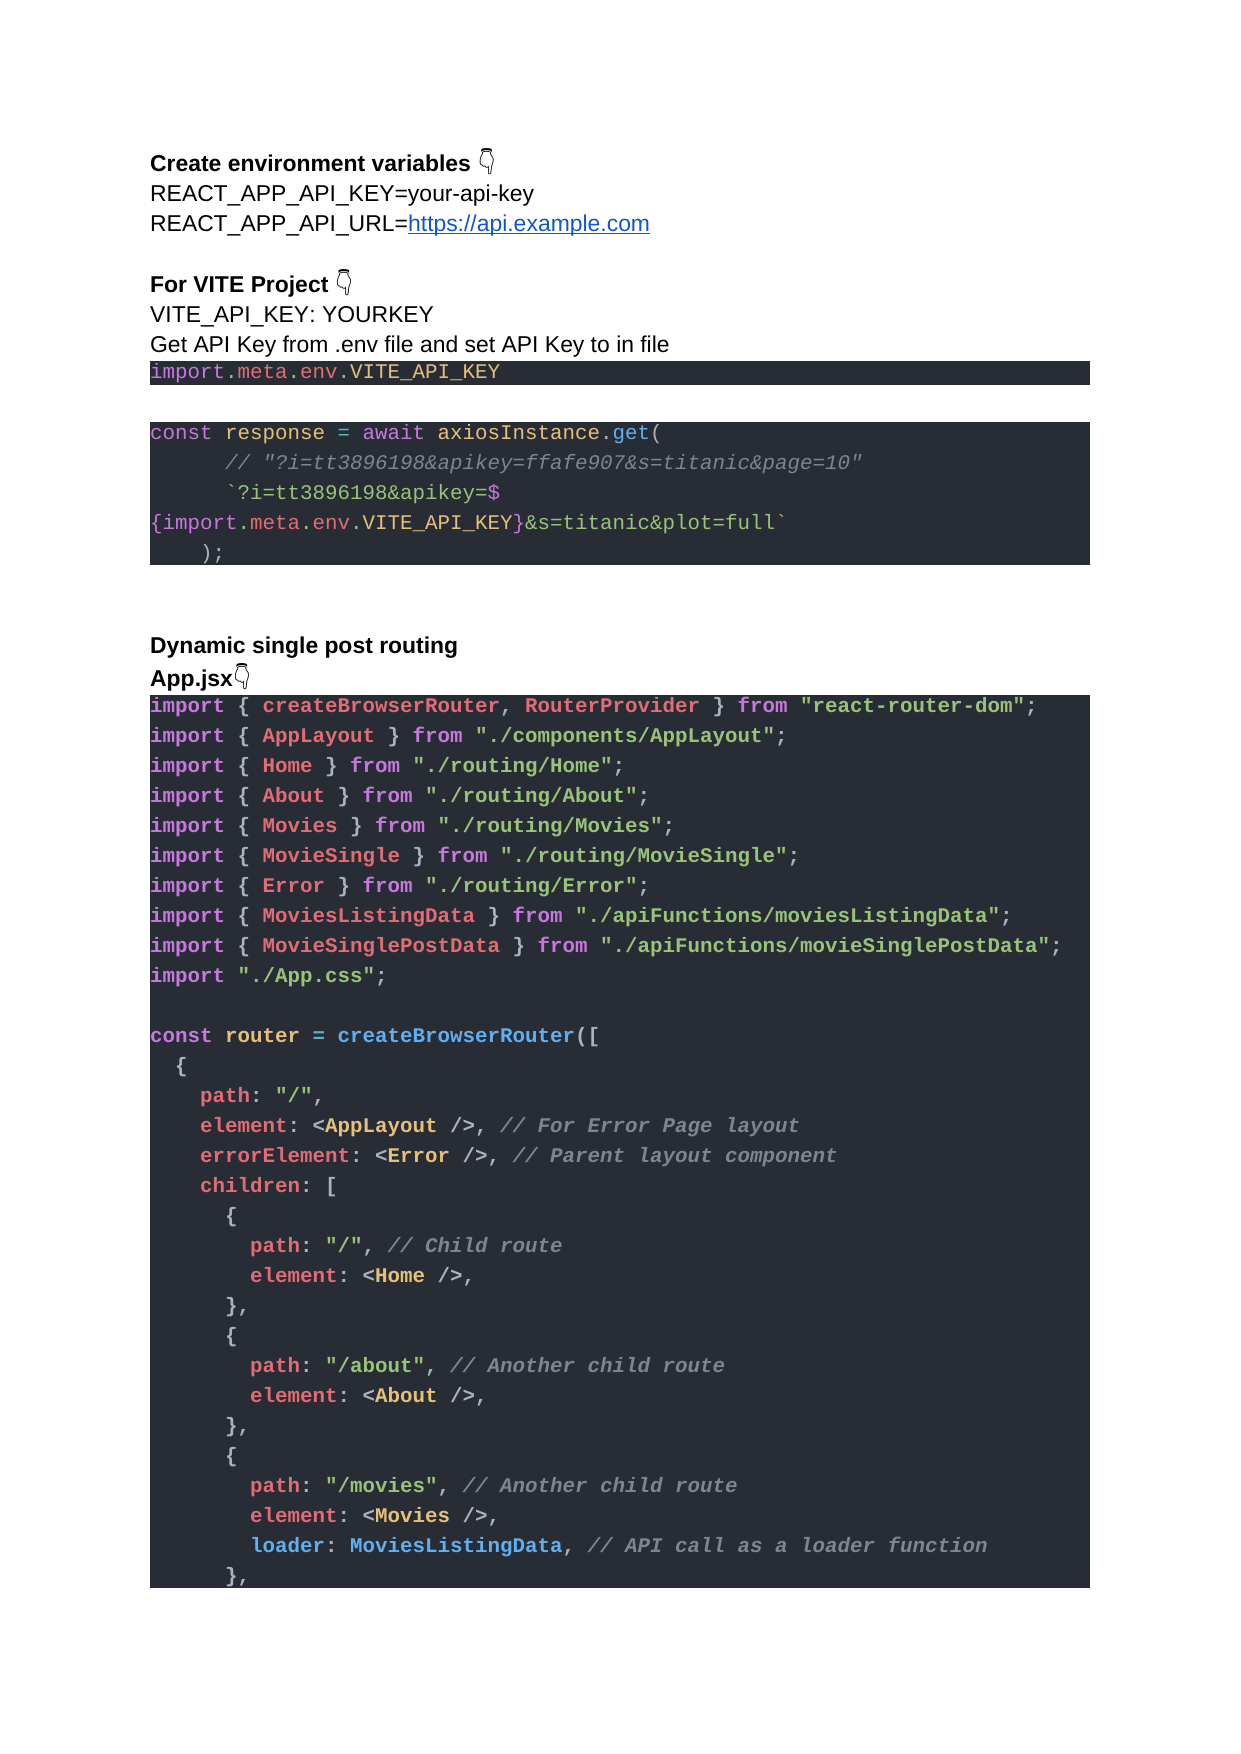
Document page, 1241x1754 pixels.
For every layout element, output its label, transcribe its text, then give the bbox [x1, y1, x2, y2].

text `?i=tt3896198&apikey=${import.meta.env.VITE_API_KEY}&s=titanic&plot=full` [150, 482, 1090, 535]
text import { Error } from "./routing/Error"; [150, 875, 1090, 898]
text import { MovieSingle } from "./routing/MovieSingle"; [150, 845, 1090, 868]
text import { createBrowserRouter, RouterProvider } from "react-router-dom"; [150, 695, 1090, 718]
text ); [150, 542, 1090, 565]
text element: <Home />, [150, 1265, 1090, 1288]
text element: <About />, [150, 1385, 1090, 1408]
text App.jsx👇 [150, 665, 1090, 691]
text import { Home } from "./routing/Home"; [150, 755, 1090, 778]
title Dynamic single post routing [150, 632, 1090, 658]
text const router = createBrowserRouter([ [150, 1025, 1090, 1048]
text REACT_APP_API_URL=https://api.example.com [150, 210, 1090, 237]
text const response = await axiosInstance.get( [150, 422, 1090, 445]
text REACT_APP_API_KEY=your-api-key [150, 180, 1090, 207]
text import "./App.css"; [150, 965, 1090, 988]
text }, [150, 1295, 1090, 1318]
text element: <Movies />, [150, 1505, 1090, 1528]
text }, [150, 1565, 1090, 1588]
text import { Movies } from "./routing/Movies"; [150, 815, 1090, 838]
text }, [150, 1415, 1090, 1438]
text Create environment variables 👇 [150, 150, 1090, 176]
text { [150, 1055, 1090, 1078]
text import.meta.env.VITE_API_KEY [150, 361, 1090, 385]
text loader: MoviesListingData, // API call as a loader function [150, 1535, 1090, 1558]
text import { MovieSinglePostData } from "./apiFunctions/movieSinglePostData"; [150, 935, 1090, 958]
text { [150, 1325, 1090, 1348]
text path: "/", // Child route [150, 1235, 1090, 1258]
text { [150, 1205, 1090, 1228]
text errorElement: <Error />, // Parent layout component [150, 1145, 1090, 1168]
text children: [ [150, 1175, 1090, 1198]
text VITE_API_KEY: YOURKEY [150, 301, 1090, 327]
text import { MoviesListingData } from "./apiFunctions/moviesListingData"; [150, 905, 1090, 928]
text path: "/about", // Another child route [150, 1355, 1090, 1378]
text { [150, 1445, 1090, 1468]
text import { About } from "./routing/About"; [150, 785, 1090, 808]
text // "?i=tt3896198&apikey=ffafe907&s=titanic&page=10" [150, 452, 1090, 475]
text path: "/movies", // Another child route [150, 1475, 1090, 1498]
text For VITE Project 👇 [150, 271, 1090, 297]
text path: "/", [150, 1085, 1090, 1108]
text Get API Key from .env file and set API Key to in file [150, 331, 1090, 358]
text import { AppLayout } from "./components/AppLayout"; [150, 725, 1090, 748]
text element: <AppLayout />, // For Error Page layout [150, 1115, 1090, 1138]
